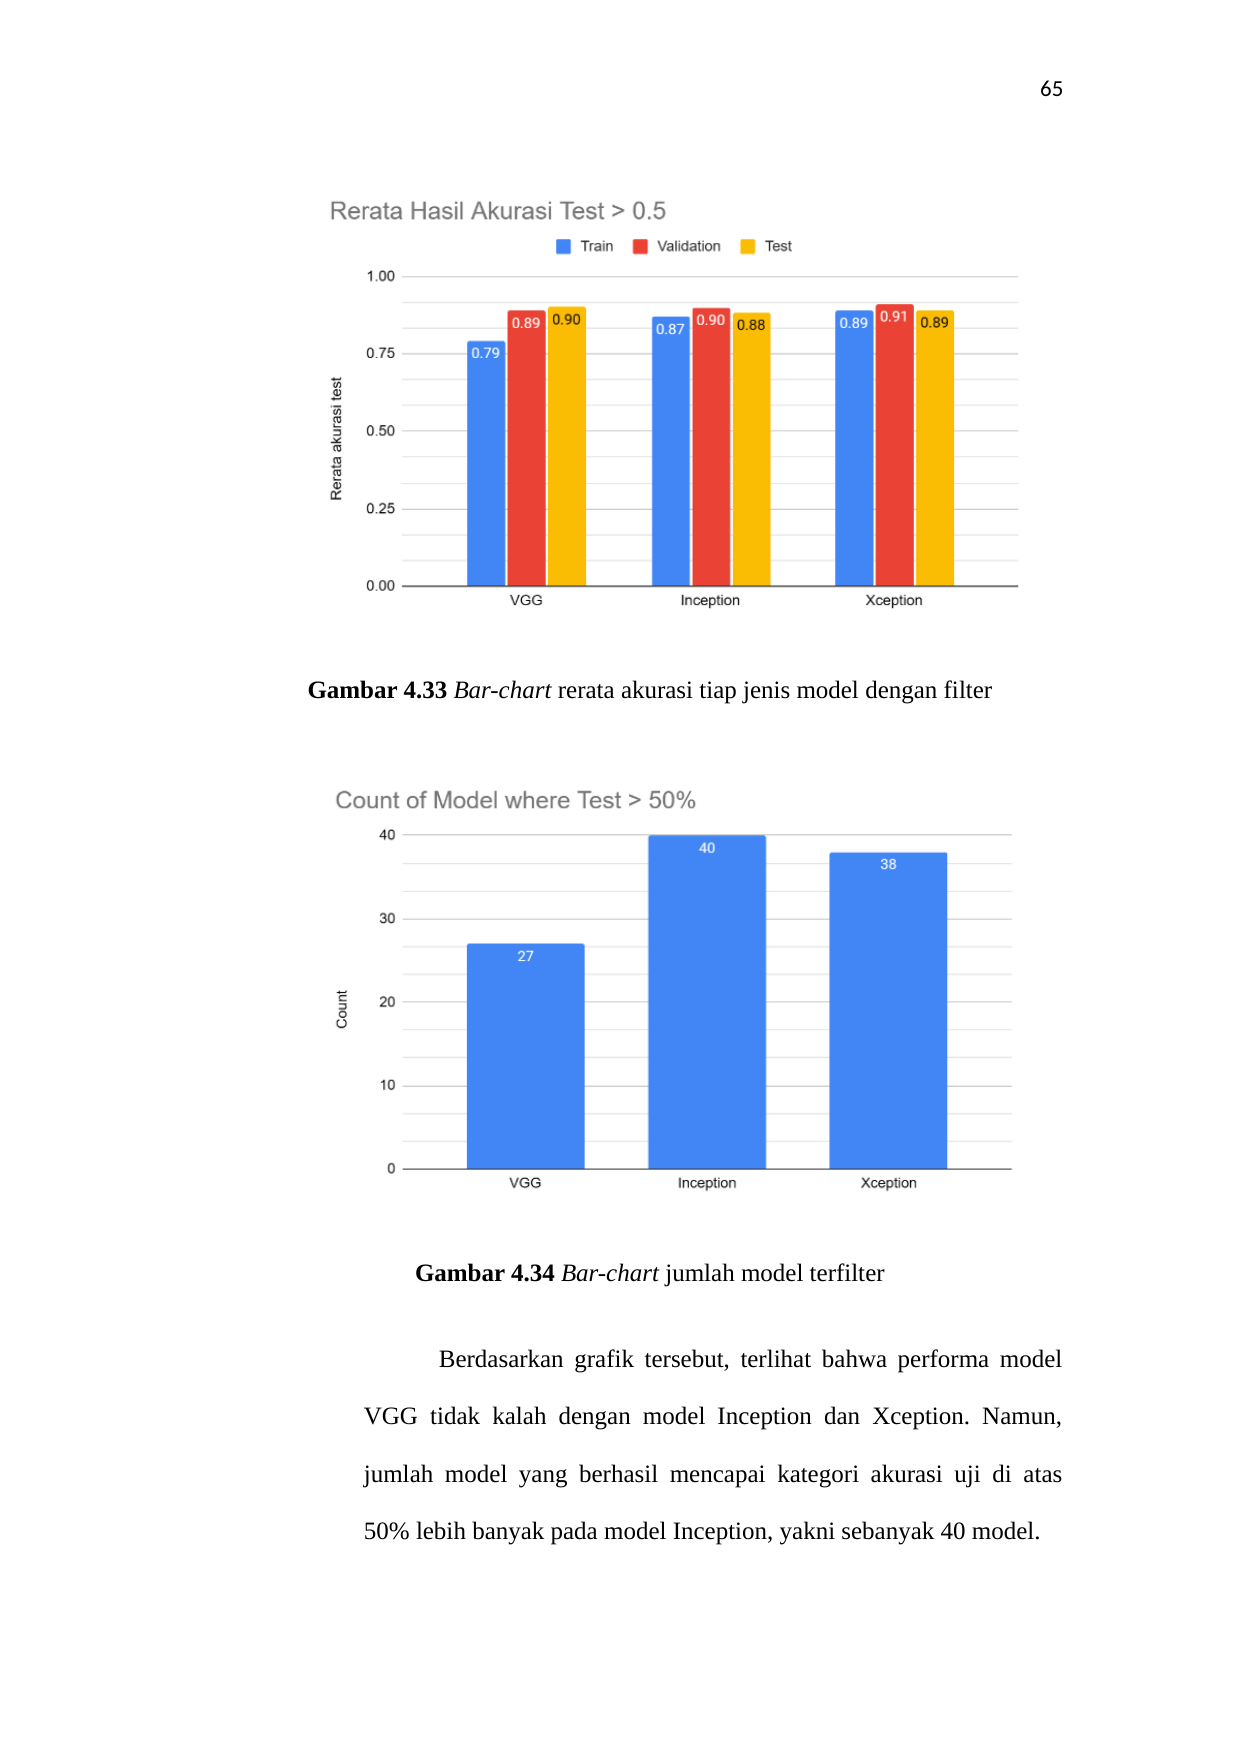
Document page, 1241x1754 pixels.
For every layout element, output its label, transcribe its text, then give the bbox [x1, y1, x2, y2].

text Berdasarkan grafik tersebut, terlihat bahwa performa model VGG tidak kalah dengan model Inception dan Xception. Namun, jumlah model yang berhasil mencapai kategori akurasi uji di atas 50% lebih banyak pada model Inception, yakni sebanyak 40 model. [364, 1344, 1063, 1545]
picture [307, 177, 1041, 631]
picture [313, 767, 1034, 1213]
